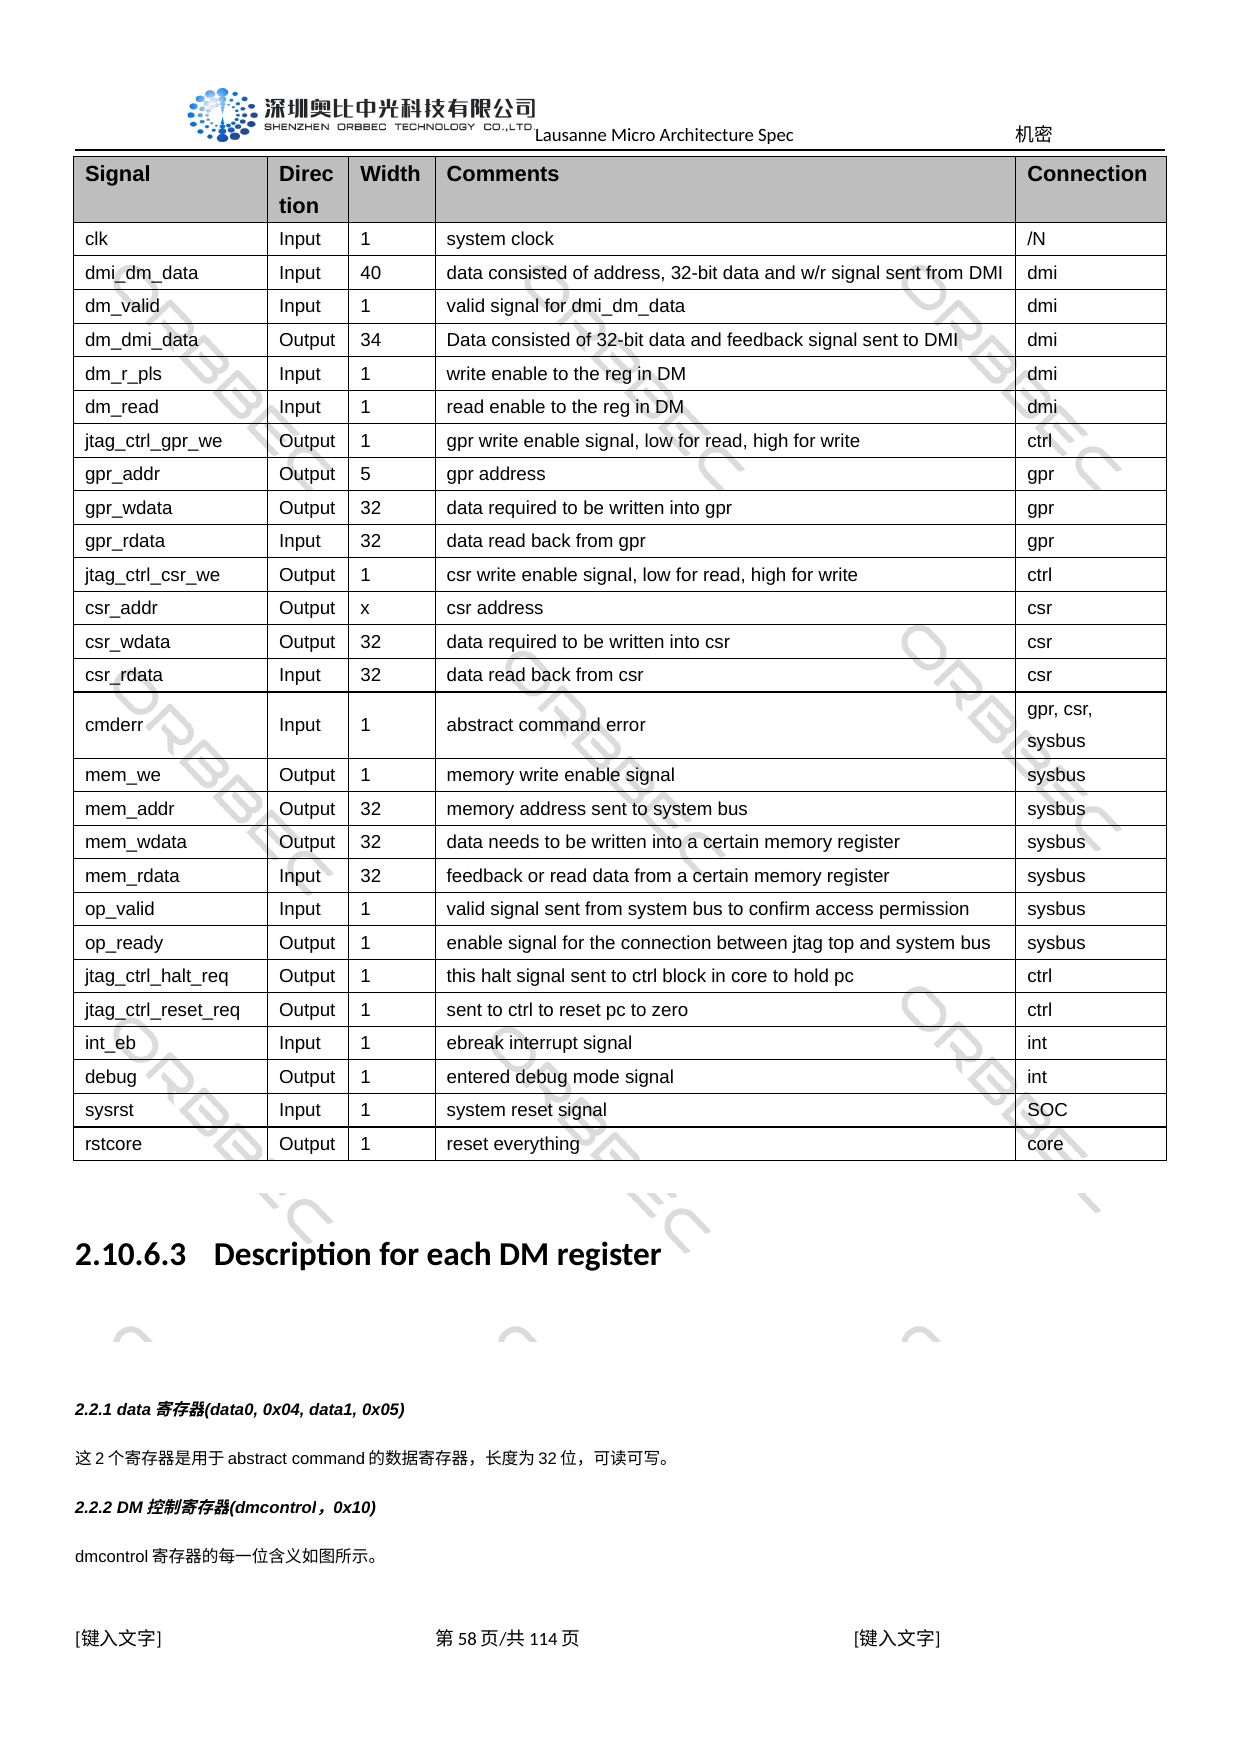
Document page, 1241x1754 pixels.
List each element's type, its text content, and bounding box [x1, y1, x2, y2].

table_cell sysbus [1016, 826, 1166, 858]
table_header Connection [1016, 157, 1166, 222]
table_cell mem_addr [74, 792, 267, 824]
table_cell data consisted of address, 32-bit data and w/r signal sent from DMI [436, 256, 1015, 289]
table_cell debug [74, 1060, 267, 1093]
table_cell 32 [349, 859, 435, 892]
table_cell int_eb [74, 1027, 267, 1059]
table_cell int [1016, 1027, 1166, 1059]
table_cell ctrl [1016, 993, 1166, 1026]
table_cell Output [268, 826, 348, 858]
table_cell Input [268, 256, 348, 289]
table_cell 32 [349, 525, 435, 557]
table_cell Output [268, 458, 348, 490]
table_cell ctrl [1016, 558, 1166, 591]
table_cell Data consisted of 32-bit data and feedback signal sent to DMI [436, 324, 1015, 356]
table_cell gpr, csr, sysbus [1016, 693, 1166, 757]
table_cell core [1016, 1128, 1166, 1160]
table_cell SOC [1016, 1094, 1166, 1126]
table_cell dm_r_pls [74, 357, 267, 389]
table_cell gpr [1016, 525, 1166, 557]
table_cell write enable to the reg in DM [436, 357, 1015, 389]
table_cell sysbus [1016, 792, 1166, 824]
table_cell csr write enable signal, low for read, high for write [436, 558, 1015, 591]
table_cell Input [268, 290, 348, 322]
picture [45, 63, 1195, 1690]
table_cell Output [268, 1060, 348, 1093]
table_cell clk [74, 223, 267, 255]
table_cell gpr [1016, 491, 1166, 524]
table_cell rstcore [74, 1128, 267, 1160]
table_cell Input [268, 391, 348, 423]
table_cell op_valid [74, 893, 267, 925]
table_cell Output [268, 960, 348, 992]
table_cell gpr_addr [74, 458, 267, 490]
table_cell 1 [349, 993, 435, 1026]
table_cell 1 [349, 558, 435, 591]
table_cell 40 [349, 256, 435, 289]
table_cell Input [268, 1094, 348, 1126]
table_cell 1 [349, 1027, 435, 1059]
table_cell /N [1016, 223, 1166, 255]
table_cell gpr_wdata [74, 491, 267, 524]
table_cell dmi [1016, 324, 1166, 356]
table_cell memory address sent to system bus [436, 792, 1015, 824]
table_cell Input [268, 693, 348, 757]
table_cell this halt signal sent to ctrl block in core to hold pc [436, 960, 1015, 992]
text 这2个寄存器是用于abstract command的数据寄存器，长度为32位，可读可写。 [75, 1441, 1165, 1473]
table_cell dmi [1016, 391, 1166, 423]
table_cell op_ready [74, 926, 267, 959]
table_cell reset everything [436, 1128, 1015, 1160]
table_cell jtag_ctrl_csr_we [74, 558, 267, 591]
text 2.2.2 DM控制寄存器(dmcontrol，0x10) [75, 1490, 1165, 1522]
table_cell mem_wdata [74, 826, 267, 858]
table_cell csr address [436, 592, 1015, 624]
table_cell 1 [349, 391, 435, 423]
table_cell 1 [349, 1060, 435, 1093]
table_header Comments [436, 157, 1015, 222]
table_cell read enable to the reg in DM [436, 391, 1015, 423]
table_cell jtag_ctrl_reset_req [74, 993, 267, 1026]
table_cell Input [268, 1027, 348, 1059]
table_header Signal [74, 157, 267, 222]
table_cell x [349, 592, 435, 624]
subtitle Description for each DM register [75, 1221, 1165, 1286]
table_cell Output [268, 1128, 348, 1160]
table_cell gpr address [436, 458, 1015, 490]
table_cell 32 [349, 826, 435, 858]
table_cell dmi [1016, 357, 1166, 389]
table_cell Output [268, 993, 348, 1026]
table_cell ctrl [1016, 424, 1166, 457]
table_cell gpr_rdata [74, 525, 267, 557]
table_cell gpr [1016, 458, 1166, 490]
table_cell Output [268, 424, 348, 457]
table_cell Input [268, 659, 348, 691]
table_cell Input [268, 859, 348, 892]
table_cell data read back from gpr [436, 525, 1015, 557]
table_cell 1 [349, 893, 435, 925]
table_cell system reset signal [436, 1094, 1015, 1126]
table_cell entered debug mode signal [436, 1060, 1015, 1093]
table_cell csr [1016, 592, 1166, 624]
table_cell Output [268, 491, 348, 524]
table_cell 1 [349, 1128, 435, 1160]
table_cell 32 [349, 625, 435, 658]
text 2.2.1 data寄存器(data0, 0x04, data1, 0x05) [75, 1391, 1165, 1424]
table_cell mem_rdata [74, 859, 267, 892]
table_cell data required to be written into csr [436, 625, 1015, 658]
table_cell dmi [1016, 290, 1166, 322]
table_cell dmi_dm_data [74, 256, 267, 289]
table_cell sysbus [1016, 926, 1166, 959]
table_cell memory write enable signal [436, 759, 1015, 791]
table_cell enable signal for the connection between jtag top and system bus [436, 926, 1015, 959]
table_cell ctrl [1016, 960, 1166, 992]
table_cell dmi [1016, 256, 1166, 289]
table_cell sysbus [1016, 859, 1166, 892]
table_cell Output [268, 926, 348, 959]
table_cell csr_addr [74, 592, 267, 624]
table_cell int [1016, 1060, 1166, 1093]
table_cell jtag_ctrl_halt_req [74, 960, 267, 992]
table_cell valid signal for dmi_dm_data [436, 290, 1015, 322]
table_cell Output [268, 324, 348, 356]
table_cell gpr write enable signal, low for read, high for write [436, 424, 1015, 457]
table_cell sysrst [74, 1094, 267, 1126]
table_cell mem_we [74, 759, 267, 791]
table_cell dm_valid [74, 290, 267, 322]
table_cell abstract command error [436, 693, 1015, 757]
table_cell 32 [349, 491, 435, 524]
table_cell data required to be written into gpr [436, 491, 1015, 524]
table_cell data needs to be written into a certain memory register [436, 826, 1015, 858]
table_cell 1 [349, 693, 435, 757]
table_cell Output [268, 592, 348, 624]
table_cell csr_rdata [74, 659, 267, 691]
table_cell csr [1016, 659, 1166, 691]
table_cell cmderr [74, 693, 267, 757]
table_cell Input [268, 893, 348, 925]
table_cell 5 [349, 458, 435, 490]
table_cell sent to ctrl to reset pc to zero [436, 993, 1015, 1026]
table_cell 1 [349, 290, 435, 322]
table_cell 1 [349, 926, 435, 959]
table_header Direction [268, 157, 348, 222]
table_cell csr_wdata [74, 625, 267, 658]
table_cell Input [268, 357, 348, 389]
table_cell feedback or read data from a certain memory register [436, 859, 1015, 892]
table_cell jtag_ctrl_gpr_we [74, 424, 267, 457]
table_cell system clock [436, 223, 1015, 255]
table_header Width [349, 157, 435, 222]
table_cell 1 [349, 960, 435, 992]
table_cell 34 [349, 324, 435, 356]
table_cell Input [268, 223, 348, 255]
table_cell 1 [349, 1094, 435, 1126]
table_cell dm_read [74, 391, 267, 423]
text dmcontrol寄存器的每一位含义如图所示。 [75, 1539, 1165, 1571]
table_cell Input [268, 525, 348, 557]
table_cell 1 [349, 759, 435, 791]
table_cell Output [268, 759, 348, 791]
table_cell ebreak interrupt signal [436, 1027, 1015, 1059]
table_cell data read back from csr [436, 659, 1015, 691]
table_cell dm_dmi_data [74, 324, 267, 356]
table_cell 32 [349, 659, 435, 691]
table_cell Output [268, 558, 348, 591]
table_cell Output [268, 792, 348, 824]
table_cell csr [1016, 625, 1166, 658]
table_cell 1 [349, 424, 435, 457]
table_cell Output [268, 625, 348, 658]
table_cell 1 [349, 223, 435, 255]
table_cell valid signal sent from system bus to confirm access permission [436, 893, 1015, 925]
table_cell 32 [349, 792, 435, 824]
table_cell 1 [349, 357, 435, 389]
table_cell sysbus [1016, 759, 1166, 791]
table_cell sysbus [1016, 893, 1166, 925]
